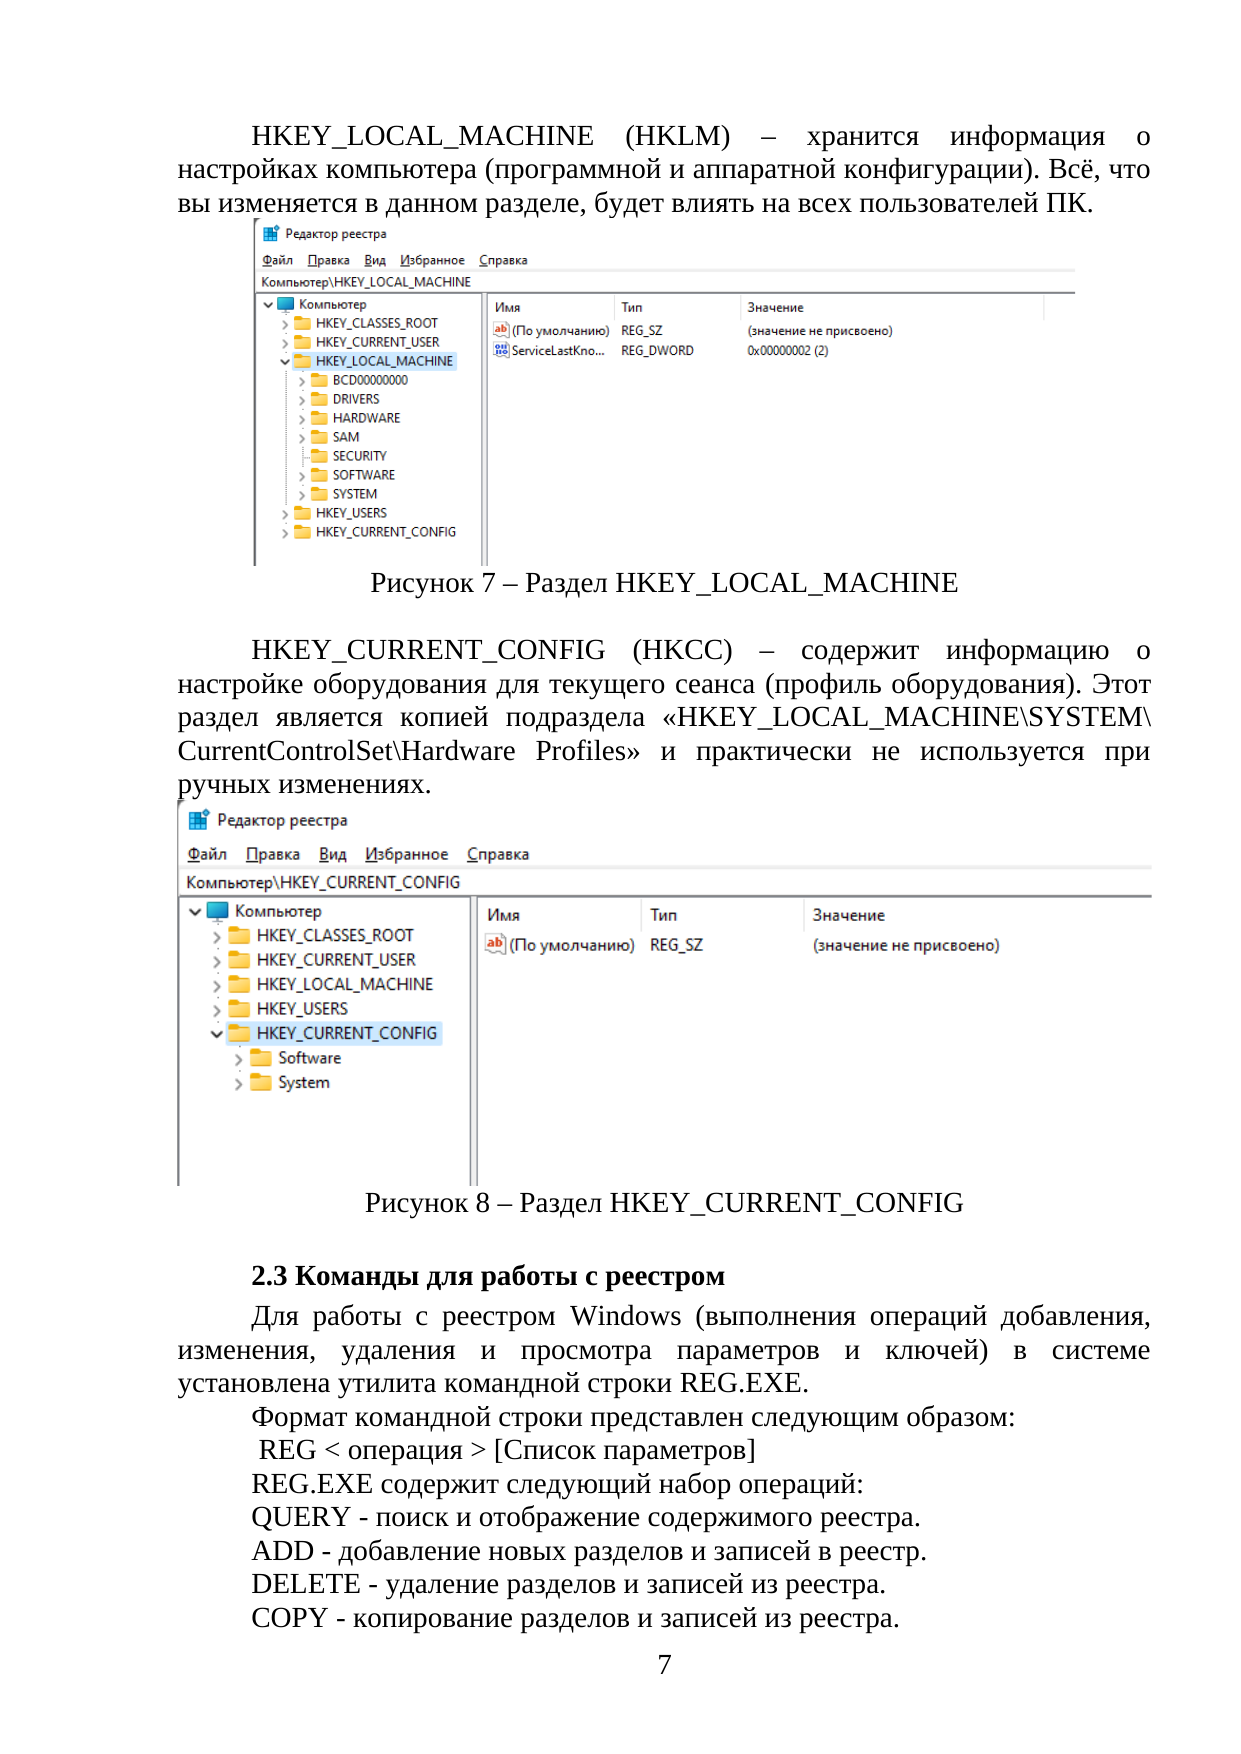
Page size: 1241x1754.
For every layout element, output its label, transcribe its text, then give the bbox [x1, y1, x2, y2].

text QUERY - поиск и отображение содержимого реестра. [177, 1499, 1152, 1533]
text Для работы с реестром Windows (выполнения операций добавления, изменения, удаления и просмотра параметров и ключей) в системе установлена утилита командной строки REG.EXE. [177, 1298, 1152, 1399]
text REG.EXE содержит следующий набор операций: [177, 1466, 1152, 1499]
text DELETE - удаление разделов и записей из реестра. [177, 1567, 1152, 1600]
text Рисунок 8 – Раздел HKEY_CURRENT_CONFIG [177, 1186, 1152, 1219]
text 2.3 Команды для работы с реестром [177, 1258, 1152, 1292]
text Формат командной строки представлен следующим образом: [177, 1399, 1152, 1432]
picture [177, 800, 1152, 1186]
text HKEY_LOCAL_MACHINE (HKLM) – хранится информация о настройках компьютера (программной и аппаратной конфигурации). Всё, что вы изменяется в данном разделе, будет влиять на всех пользователей ПК. [177, 118, 1152, 219]
text Рисунок 7 – Раздел HKEY_LOCAL_MACHINE [177, 565, 1152, 599]
text REG < операция > [Список параметров] [177, 1432, 1152, 1466]
text ADD - добавление новых разделов и записей в реестр. [177, 1533, 1152, 1567]
text COPY - копирование разделов и записей из реестра. [177, 1600, 1152, 1634]
picture [253, 218, 1076, 566]
text HKEY_CURRENT_CONFIG (HKCC) – содержит информацию о настройке оборудования для текущего сеанса (профиль оборудования). Этот раздел является копией подраздела «HKEY_LOCAL_MACHINE\SYSTEM\CurrentControlSet\Hardware Profiles» и практически не используется при ручных изменениях. [177, 632, 1152, 800]
